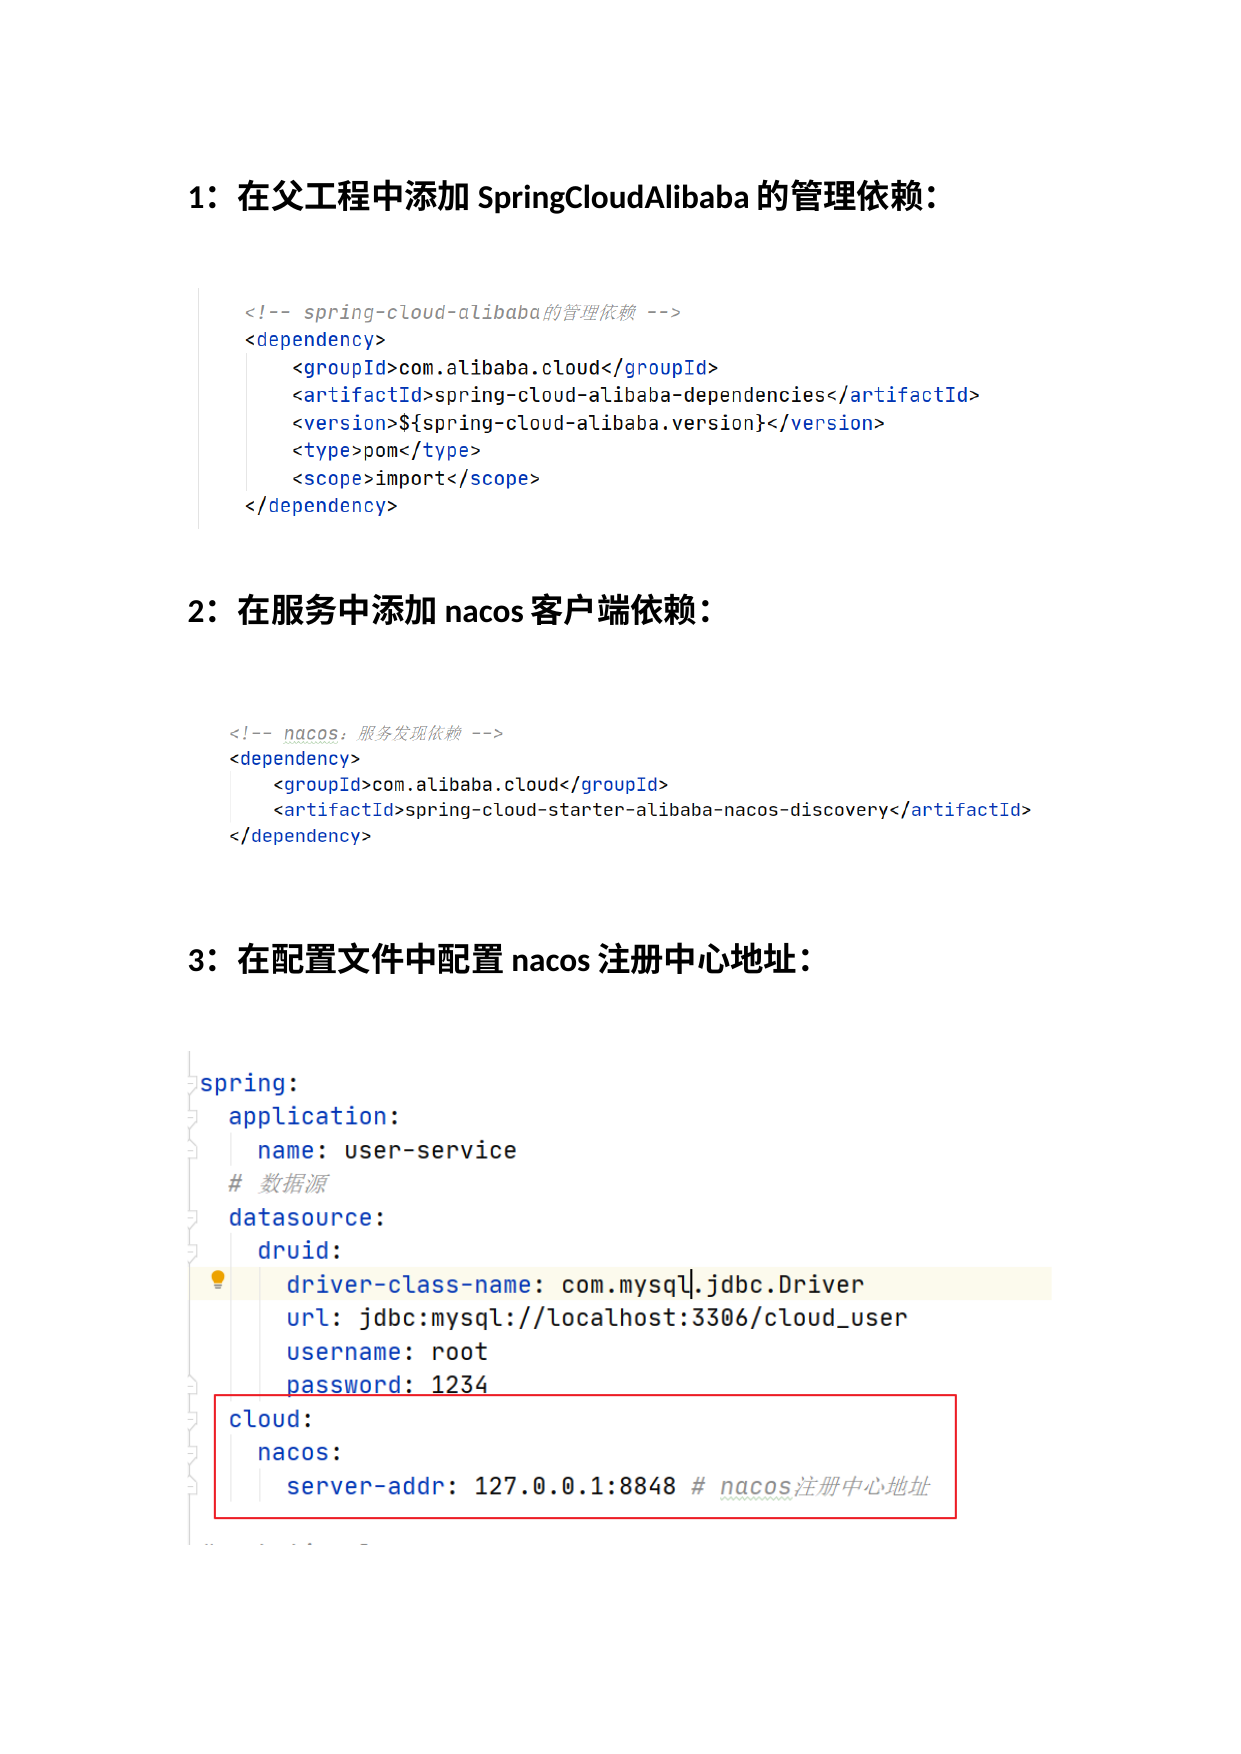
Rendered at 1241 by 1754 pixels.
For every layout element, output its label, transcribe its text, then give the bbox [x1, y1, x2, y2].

picture [187, 702, 1052, 871]
picture [187, 288, 1052, 529]
picture [187, 1051, 1052, 1545]
subtitle 1：在父工程中添加SpringCloudAlibaba的管理依赖： [187, 162, 1053, 227]
subtitle 3：在配置文件中配置nacos注册中心地址： [187, 925, 1053, 990]
subtitle 2：在服务中添加nacos客户端依赖： [187, 576, 1053, 641]
